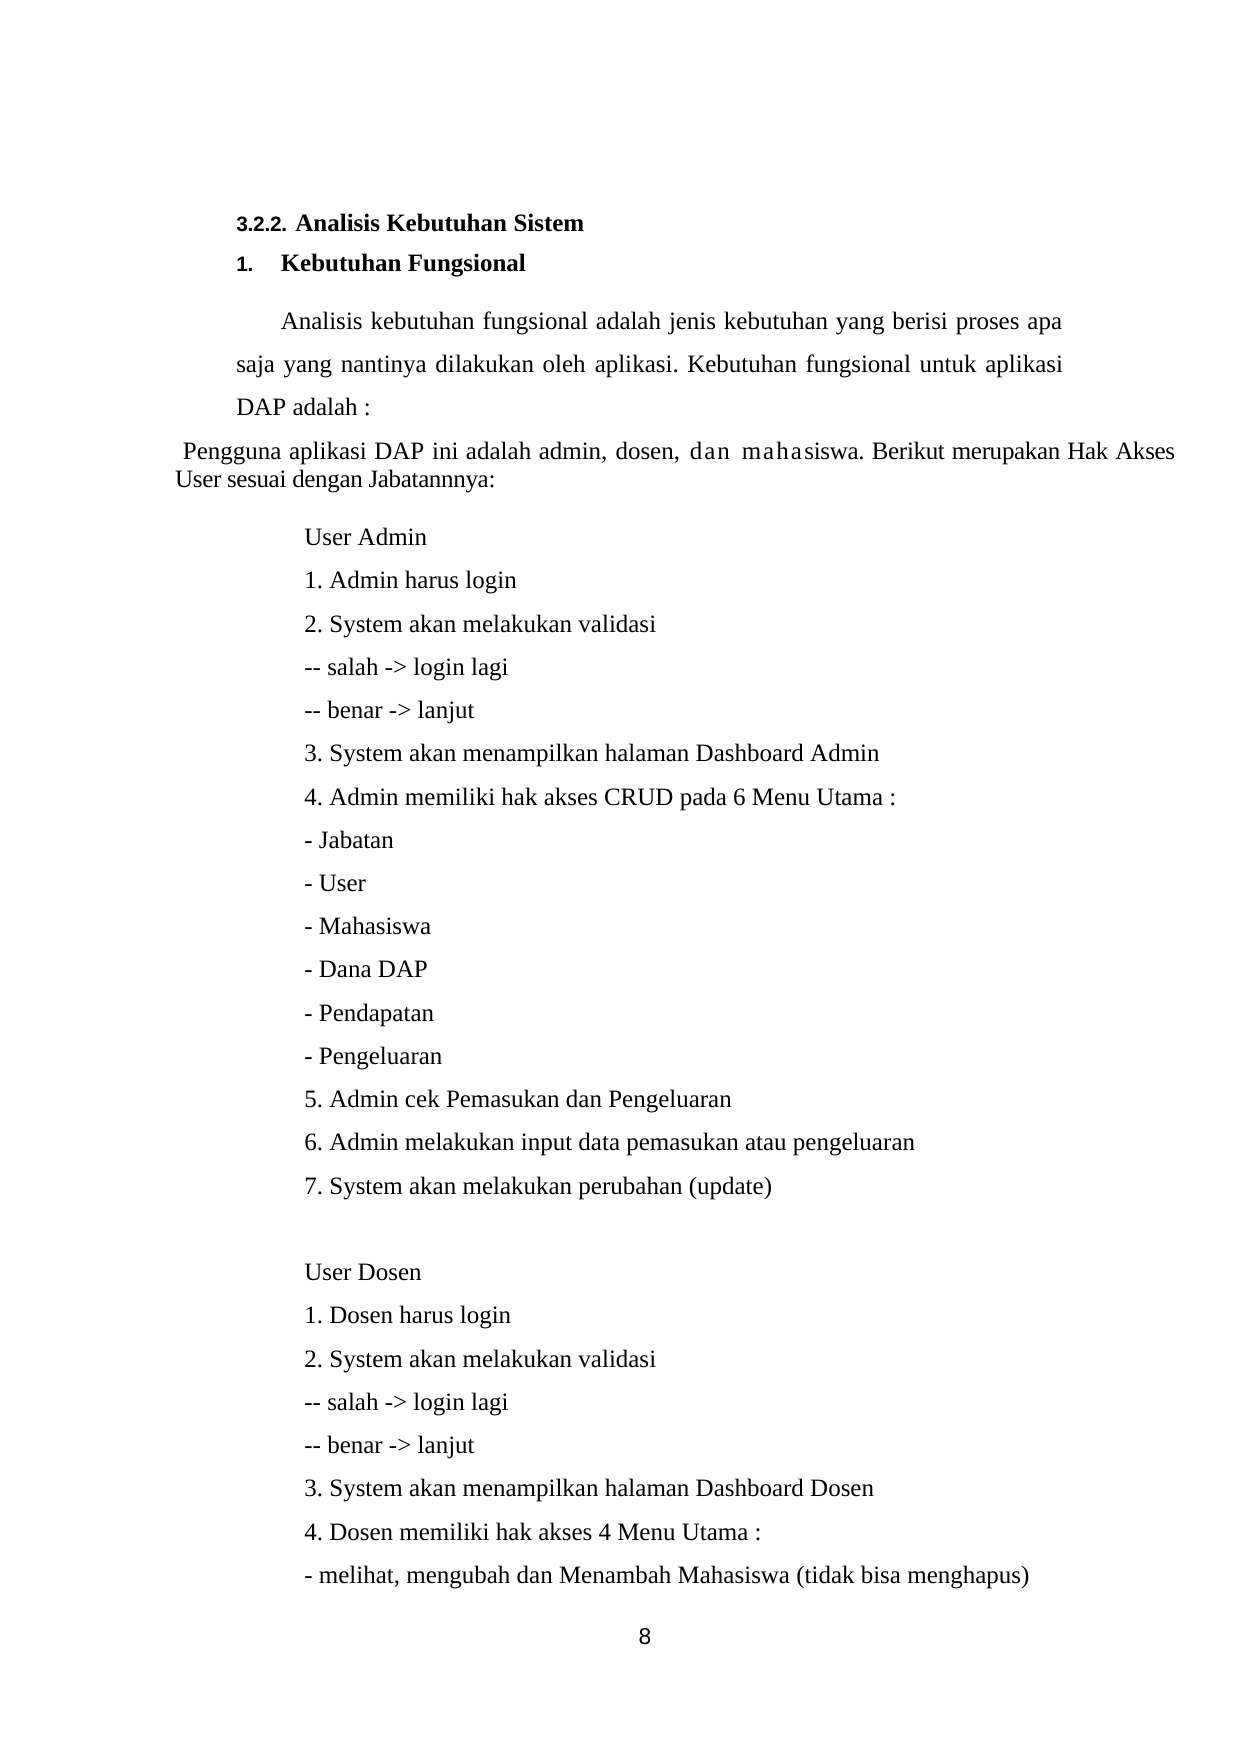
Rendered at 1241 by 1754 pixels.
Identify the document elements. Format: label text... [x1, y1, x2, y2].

list User Admin [304, 522, 1063, 551]
list 5. Admin cek Pemasukan dan Pengeluaran [304, 1084, 1063, 1113]
list - melihat, mengubah dan Menambah Mahasiswa (tidak bisa menghapus) [304, 1560, 1063, 1588]
list 1. Dosen harus login [304, 1300, 1063, 1329]
list -- benar -> lanjut [304, 1430, 1063, 1459]
list -- benar -> lanjut [304, 695, 1063, 724]
text Analisis kebutuhan fungsional adalah jenis kebutuhan yang berisi proses apa saja yang nantinya dilakukan oleh aplikasi. Kebutuhan fungsional untuk aplikasi DAP adalah : [236, 306, 1063, 421]
list - Mahasiswa [304, 911, 1063, 940]
list - User [304, 868, 1063, 897]
list 2. System akan melakukan validasi [304, 609, 1063, 637]
list Kebutuhan Fungsional [236, 248, 1176, 277]
subtitle Analisis Kebutuhan Sistem [236, 208, 1176, 236]
text Pengguna aplikasi DAP ini adalah admin, dosen, dan mahasiswa. Berikut merupakan Hak Akses User sesuai dengan Jabatannnya: [175, 436, 1176, 493]
list 7. System akan melakukan perubahan (update) [304, 1171, 1063, 1199]
list 3. System akan menampilkan halaman Dashboard Admin [304, 738, 1063, 767]
list - Jabatan [304, 825, 1063, 854]
list -- salah -> login lagi [304, 1387, 1063, 1416]
list - Dana DAP [304, 954, 1063, 983]
list 4. Admin memiliki hak akses CRUD pada 6 Menu Utama : [304, 782, 1063, 810]
list 3. System akan menampilkan halaman Dashboard Dosen [304, 1473, 1063, 1502]
list 4. Dosen memiliki hak akses 4 Menu Utama : [304, 1517, 1063, 1545]
list 1. Admin harus login [304, 566, 1063, 594]
list User Dosen [304, 1257, 1063, 1286]
list - Pendapatan [304, 998, 1063, 1027]
list 6. Admin melakukan input data pemasukan atau pengeluaran [304, 1127, 1063, 1156]
list - Pengeluaran [304, 1041, 1063, 1070]
list -- salah -> login lagi [304, 652, 1063, 681]
list 2. System akan melakukan validasi [304, 1344, 1063, 1372]
